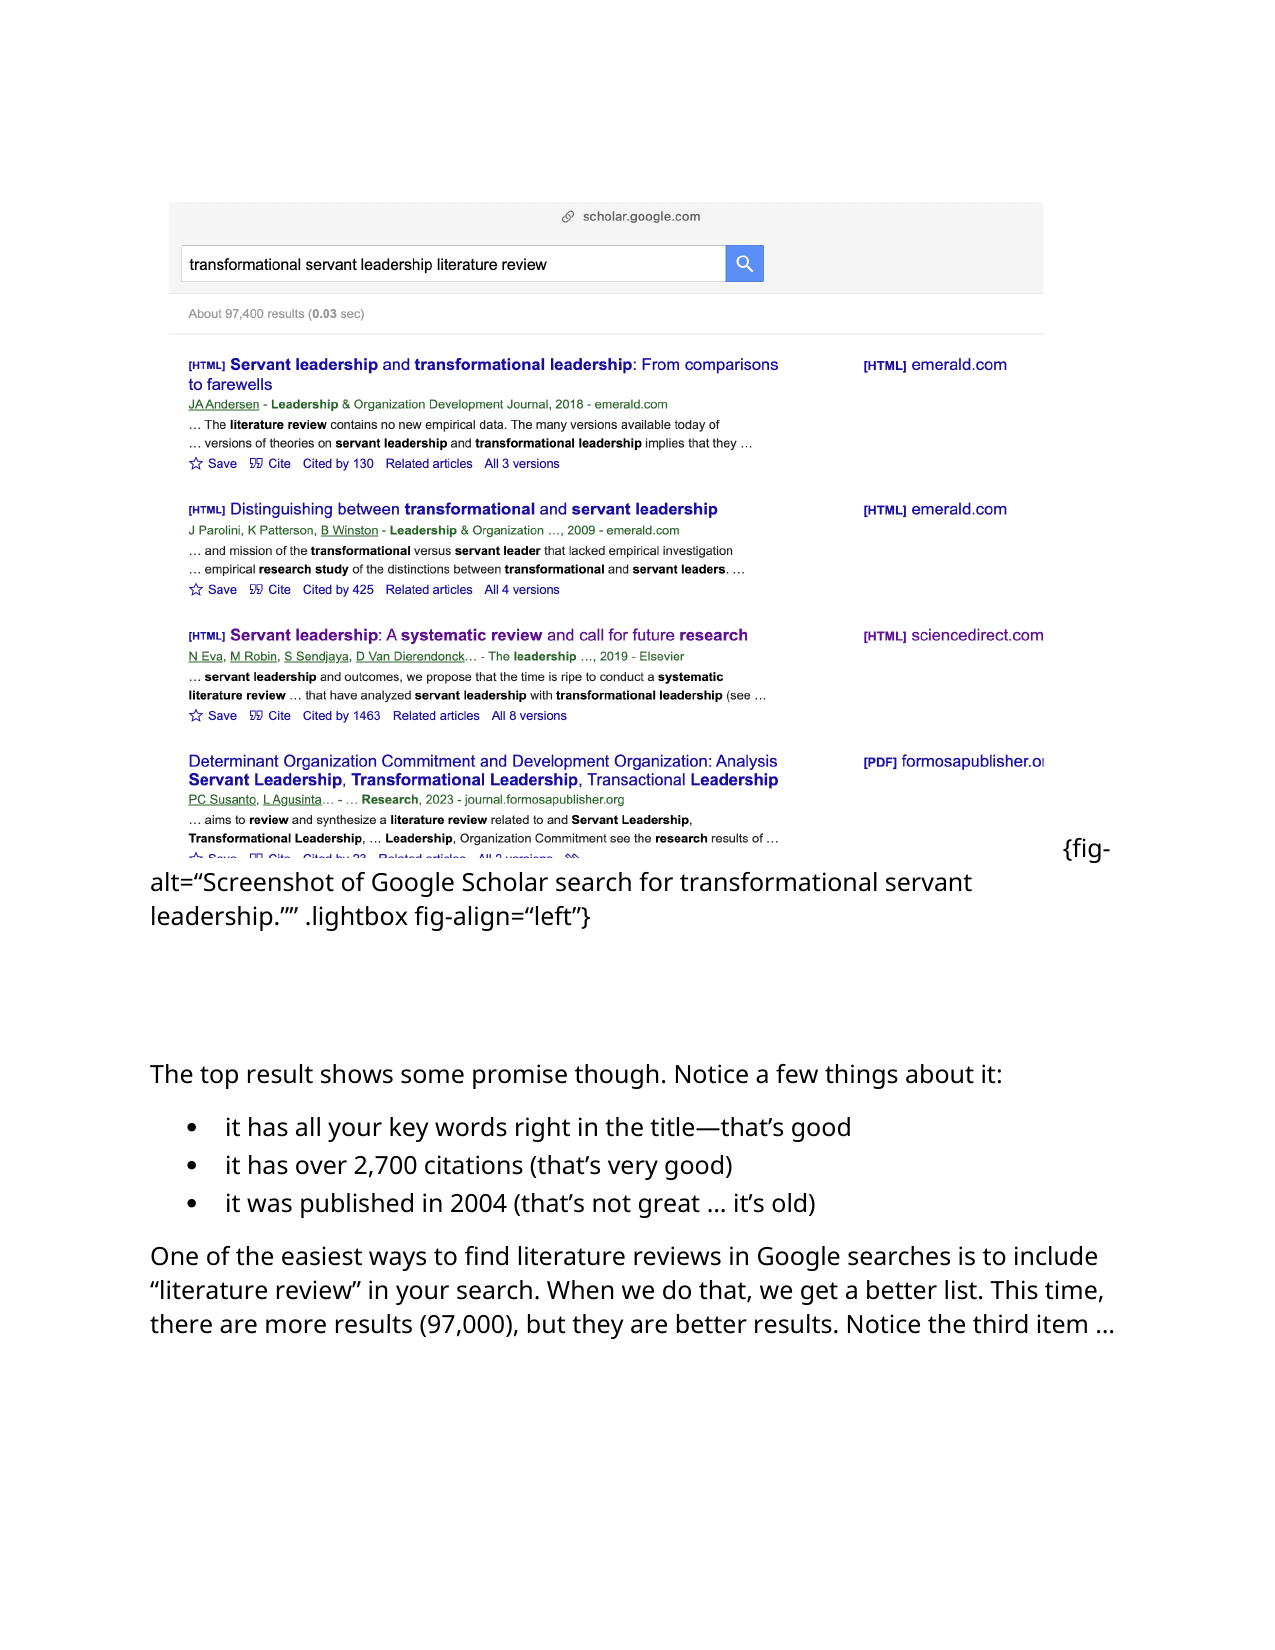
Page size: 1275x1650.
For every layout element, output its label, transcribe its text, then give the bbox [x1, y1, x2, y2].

text The top result shows some promise though. Notice a few things about it: [150, 1057, 1125, 1091]
list it has over 2,700 citations (that’s very good) [187, 1148, 1125, 1182]
picture [168, 202, 1044, 858]
list it was published in 2004 (that’s not great … it’s old) [187, 1186, 1125, 1220]
list it has all your key words right in the title—that’s good [187, 1110, 1125, 1144]
text One of the easiest ways to find literature reviews in Google searches is to include “literature review” in your search. When we do that, we get a better list. This time, there are more results (97,000), but they are better results. Notice the third item … [150, 1238, 1125, 1341]
